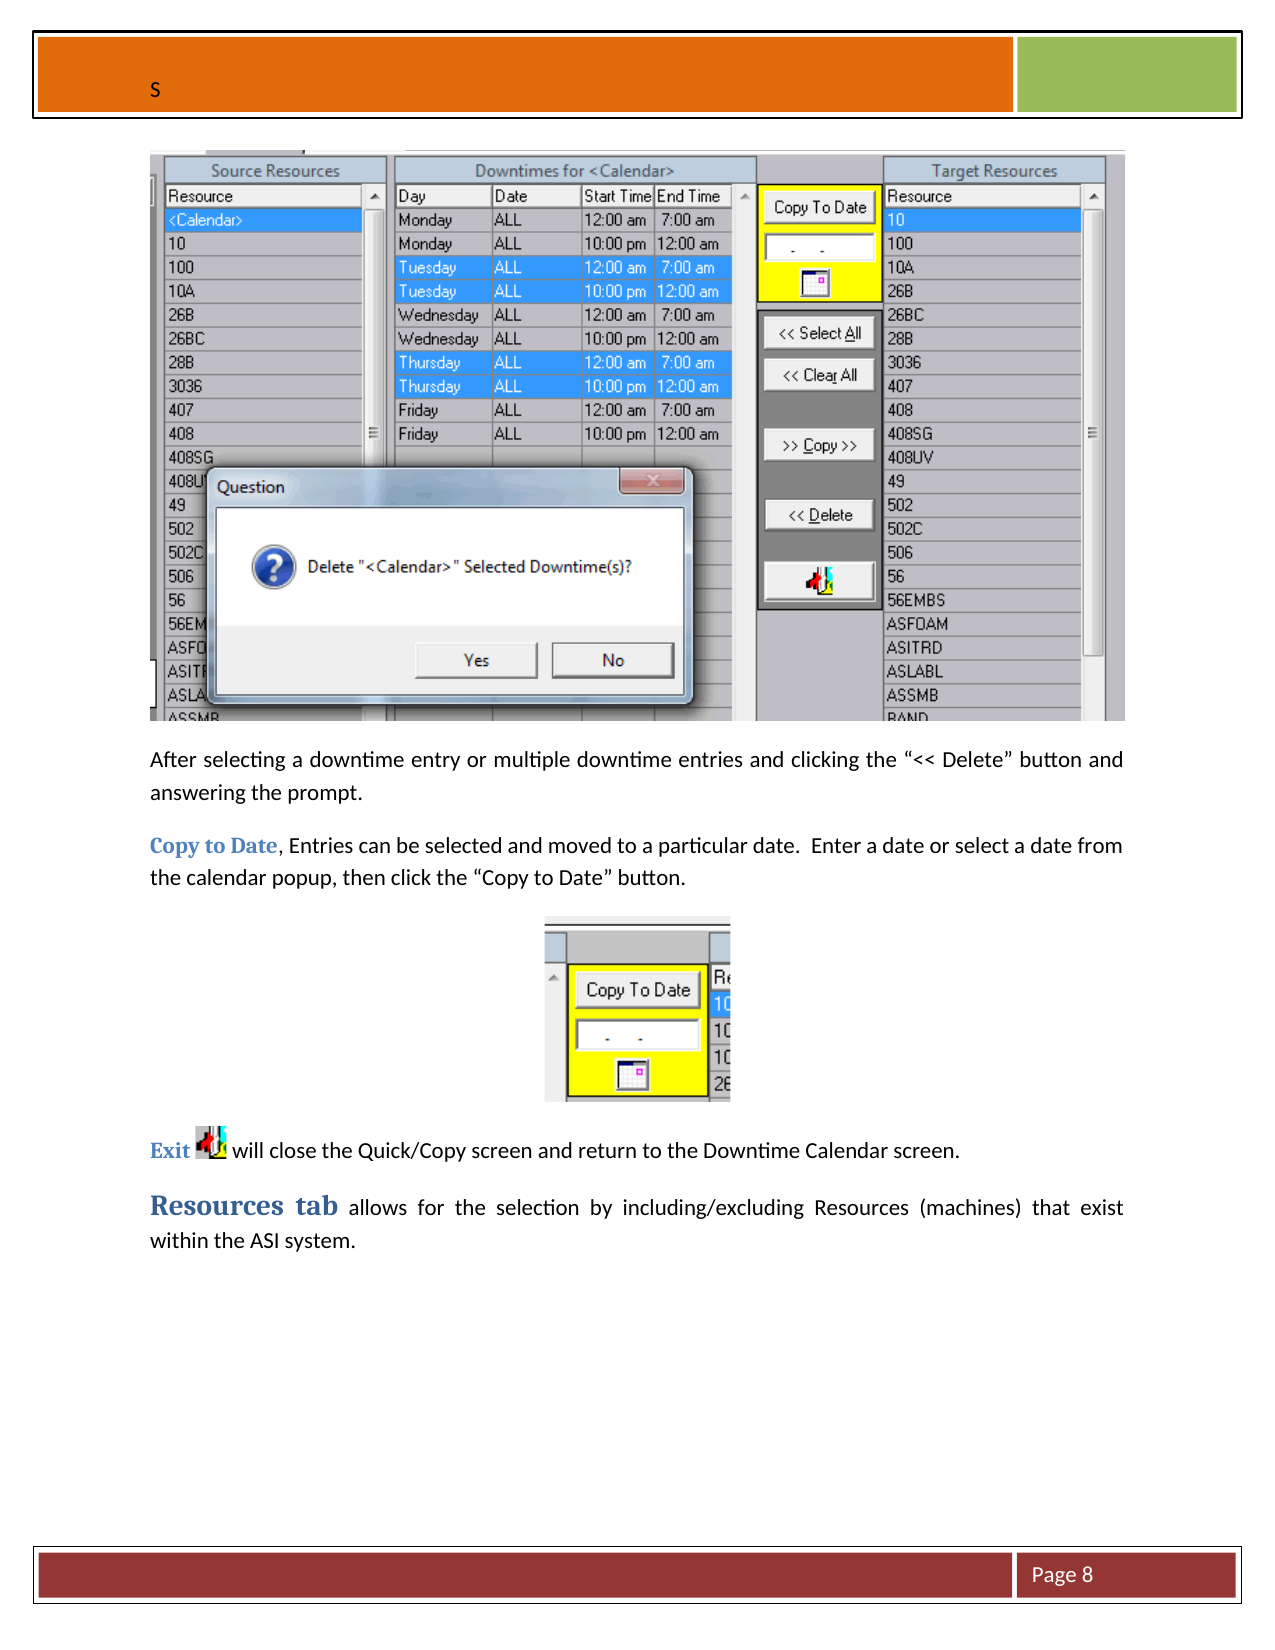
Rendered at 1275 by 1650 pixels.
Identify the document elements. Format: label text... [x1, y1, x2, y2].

text After selecting a downtime entry or multiple downtime entries and clicking the “<< Delete” button and answering the prompt. [150, 746, 1125, 806]
text Exit will close the Quick/Copy screen and return to the Downtime Calendar screen. [150, 1127, 1125, 1164]
text Resources tab allows for the selection by including/excluding Resources (machines) that exist within the ASI system. [150, 1189, 1125, 1254]
text Copy to Date, Entries can be selected and moved to a particular date. Enter a date or select a date from the calendar popup, then click the “Copy to Date” button. [150, 831, 1125, 891]
picture [544, 916, 731, 1102]
picture [195, 1126, 227, 1159]
picture [150, 150, 1125, 721]
